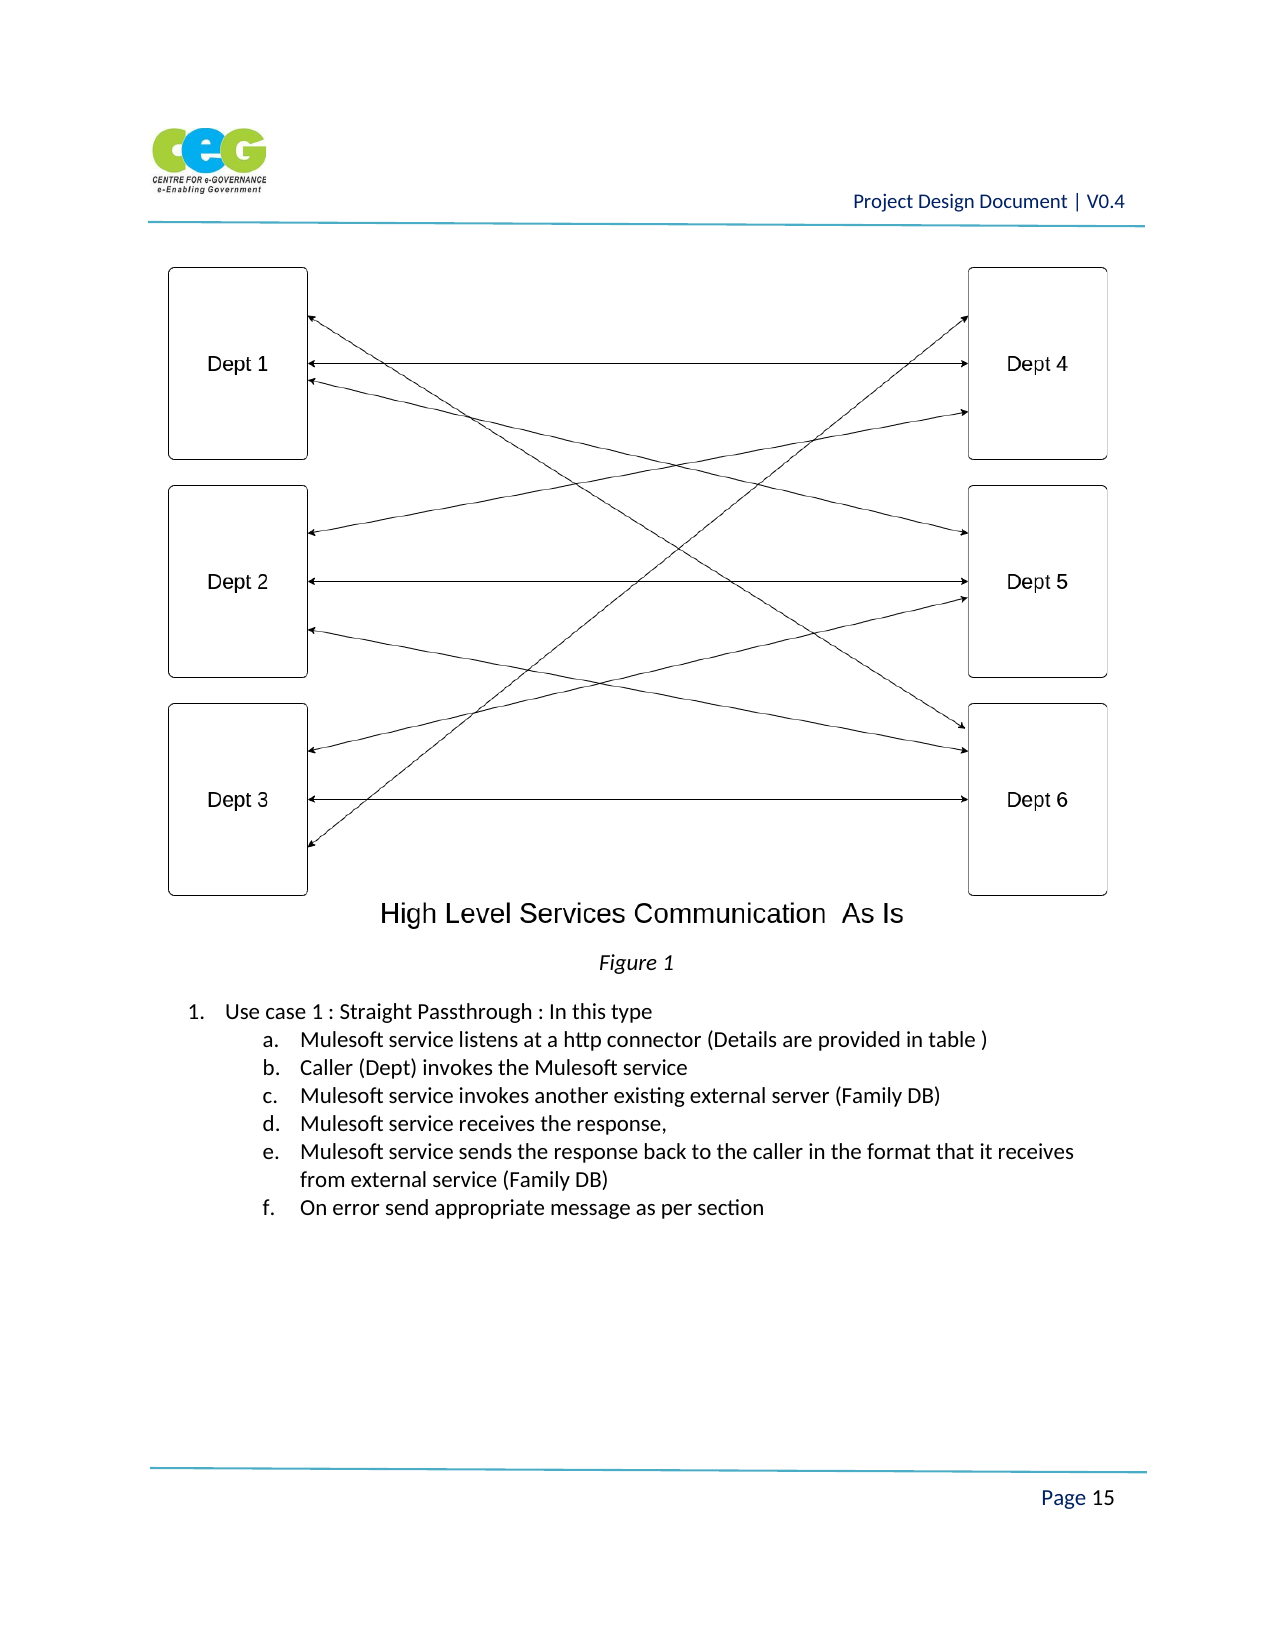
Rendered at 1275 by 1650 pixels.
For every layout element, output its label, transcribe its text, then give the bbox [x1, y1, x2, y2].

picture [167, 266, 1108, 930]
list Use case 1 : Straight Passthrough : In this type [187, 997, 1125, 1025]
list Mulesoft service receives the response, [262, 1109, 1125, 1137]
list On error send appropriate message as per section [262, 1193, 1125, 1221]
list Caller (Dept) invokes the Mulesoft service [262, 1053, 1125, 1081]
picture [150, 128, 267, 194]
picture [202, 139, 210, 145]
list Mulesoft service invokes another existing external server (Family DB) [262, 1081, 1125, 1109]
subtitle Figure 1 [150, 948, 1125, 976]
list Mulesoft service sends the response back to the caller in the format that it receives from external service (Family DB) [262, 1137, 1125, 1193]
list Mulesoft service listens at a http connector (Details are provided in table ) [262, 1025, 1125, 1053]
